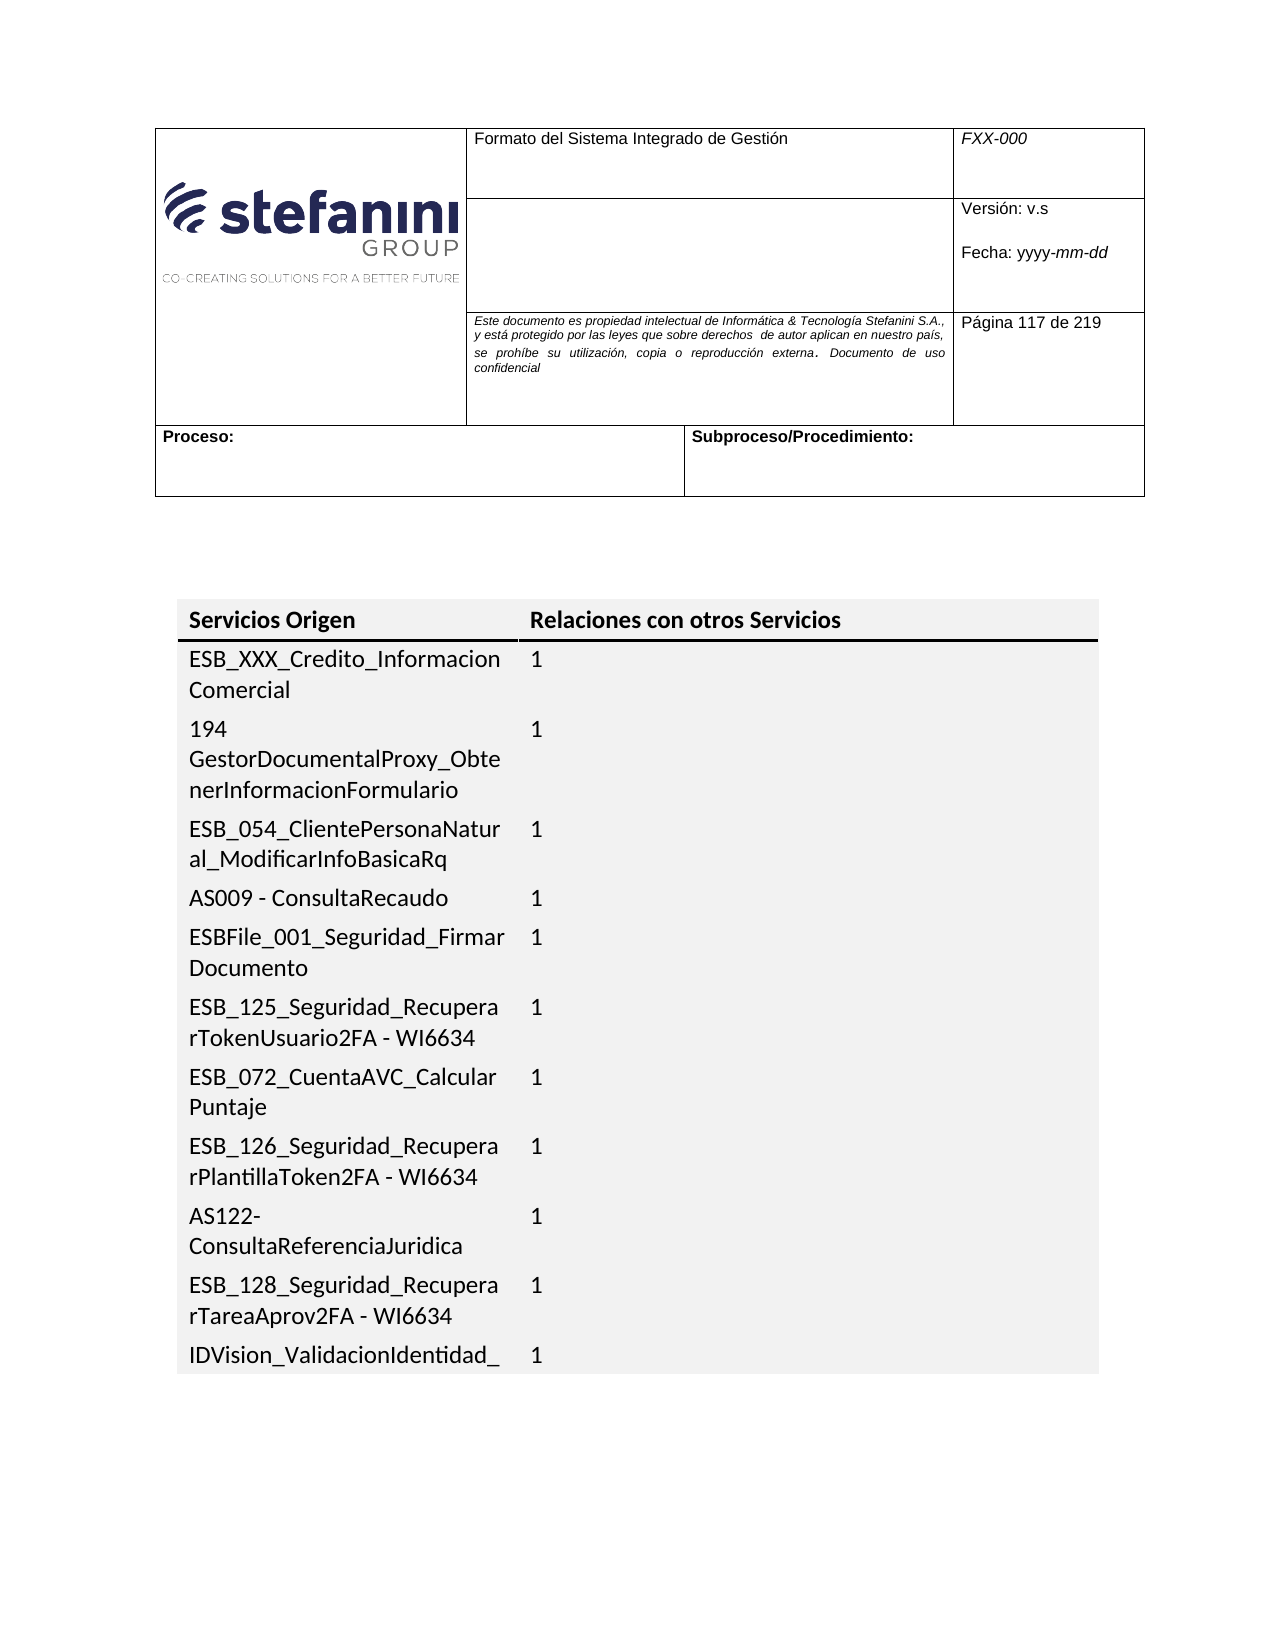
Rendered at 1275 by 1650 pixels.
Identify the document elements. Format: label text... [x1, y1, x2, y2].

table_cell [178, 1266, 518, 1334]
table_header Relaciones con otros Servicios [519, 600, 1098, 638]
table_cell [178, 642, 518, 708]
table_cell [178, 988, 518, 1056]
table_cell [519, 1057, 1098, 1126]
table_header Servicios Origen [178, 600, 518, 638]
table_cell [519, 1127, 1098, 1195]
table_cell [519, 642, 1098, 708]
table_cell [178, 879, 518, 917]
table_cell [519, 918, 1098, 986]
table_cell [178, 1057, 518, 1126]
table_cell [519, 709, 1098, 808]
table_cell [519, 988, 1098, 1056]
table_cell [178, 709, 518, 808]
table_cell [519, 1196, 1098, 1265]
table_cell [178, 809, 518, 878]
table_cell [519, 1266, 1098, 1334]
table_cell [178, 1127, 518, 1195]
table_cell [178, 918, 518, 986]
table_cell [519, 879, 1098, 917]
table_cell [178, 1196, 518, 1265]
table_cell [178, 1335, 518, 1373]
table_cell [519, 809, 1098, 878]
picture [162, 182, 460, 286]
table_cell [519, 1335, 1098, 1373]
